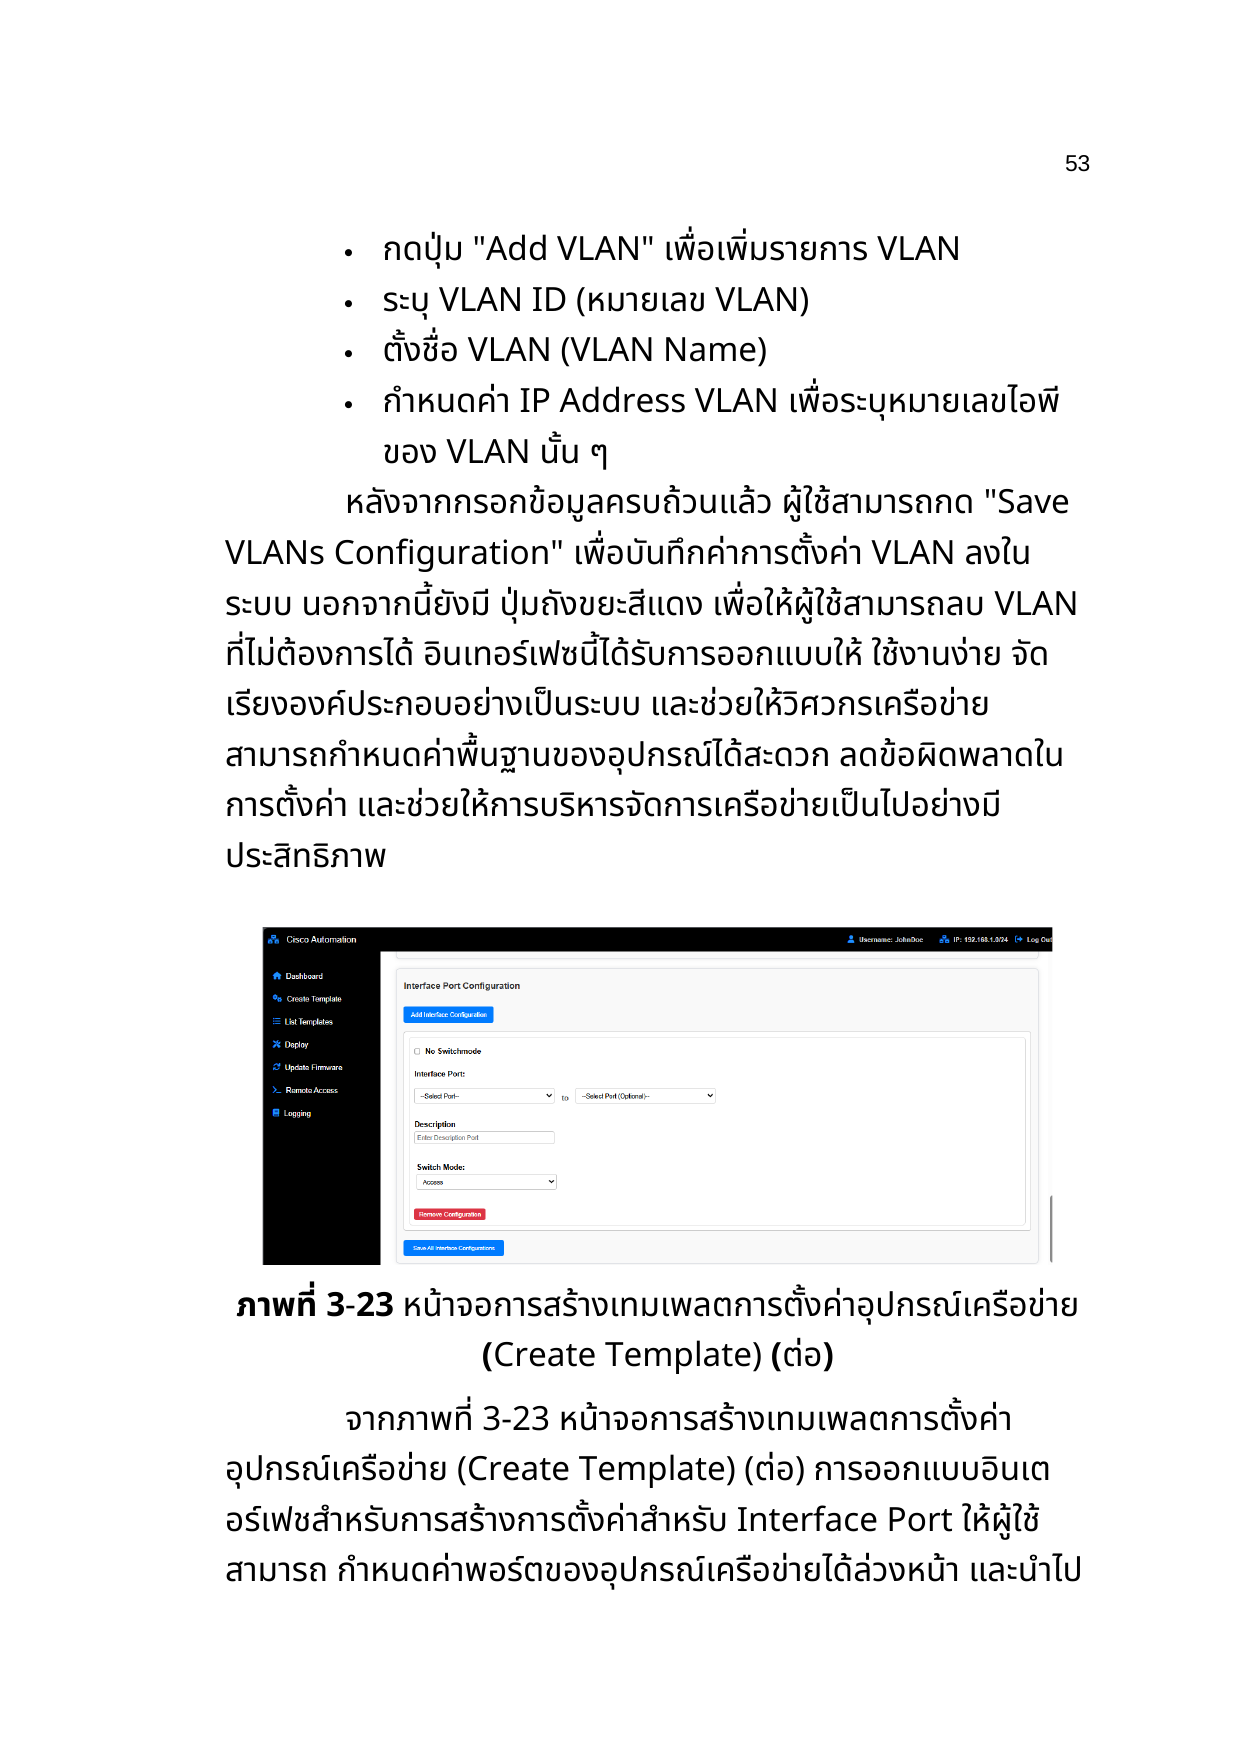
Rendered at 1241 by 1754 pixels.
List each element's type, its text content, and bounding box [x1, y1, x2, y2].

text หลังจากกรอกข้อมูลครบถ้วนแล้ว ผู้ใช้สามารถกด "Save VLANs Configuration" เพื่อบันทึกค่าการตั้งค่า VLAN ลงในระบบ นอกจากนี้ยังมี ปุ่มถังขยะสีแดง เพื่อให้ผู้ใช้สามารถลบ VLAN ที่ไม่ต้องการได้ อินเทอร์เฟซนี้ได้รับการออกแบบให้ ใช้งานง่าย จัดเรียงองค์ประกอบอย่างเป็นระบบ และช่วยให้วิศวกรเครือข่ายสามารถกำหนดค่าพื้นฐานของอุปกรณ์ได้สะดวก ลดข้อผิดพลาดในการตั้งค่า และช่วยให้การบริหารจัดการเครือข่ายเป็นไปอย่างมีประสิทธิภาพ [225, 478, 1090, 882]
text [225, 1394, 1090, 1597]
picture [262, 927, 1053, 1265]
list ตั้งชื่อ VLAN (VLAN Name) [345, 326, 1090, 377]
list ระบุ VLAN ID (หมายเลข VLAN) [345, 276, 1090, 326]
list กำหนดค่า IP Address VLAN เพื่อระบุหมายเลขไอพีของ VLAN นั้น ๆ [345, 377, 1090, 478]
list กดปุ่ม "Add VLAN" เพื่อเพิ่มรายการ VLAN [345, 225, 1090, 276]
text ภาพที่ 3-23 หน้าจอการสร้างเทมเพลตการตั้งค่าอุปกรณ์เครือข่าย (Create Template) (ต่อ) [225, 1281, 1090, 1382]
